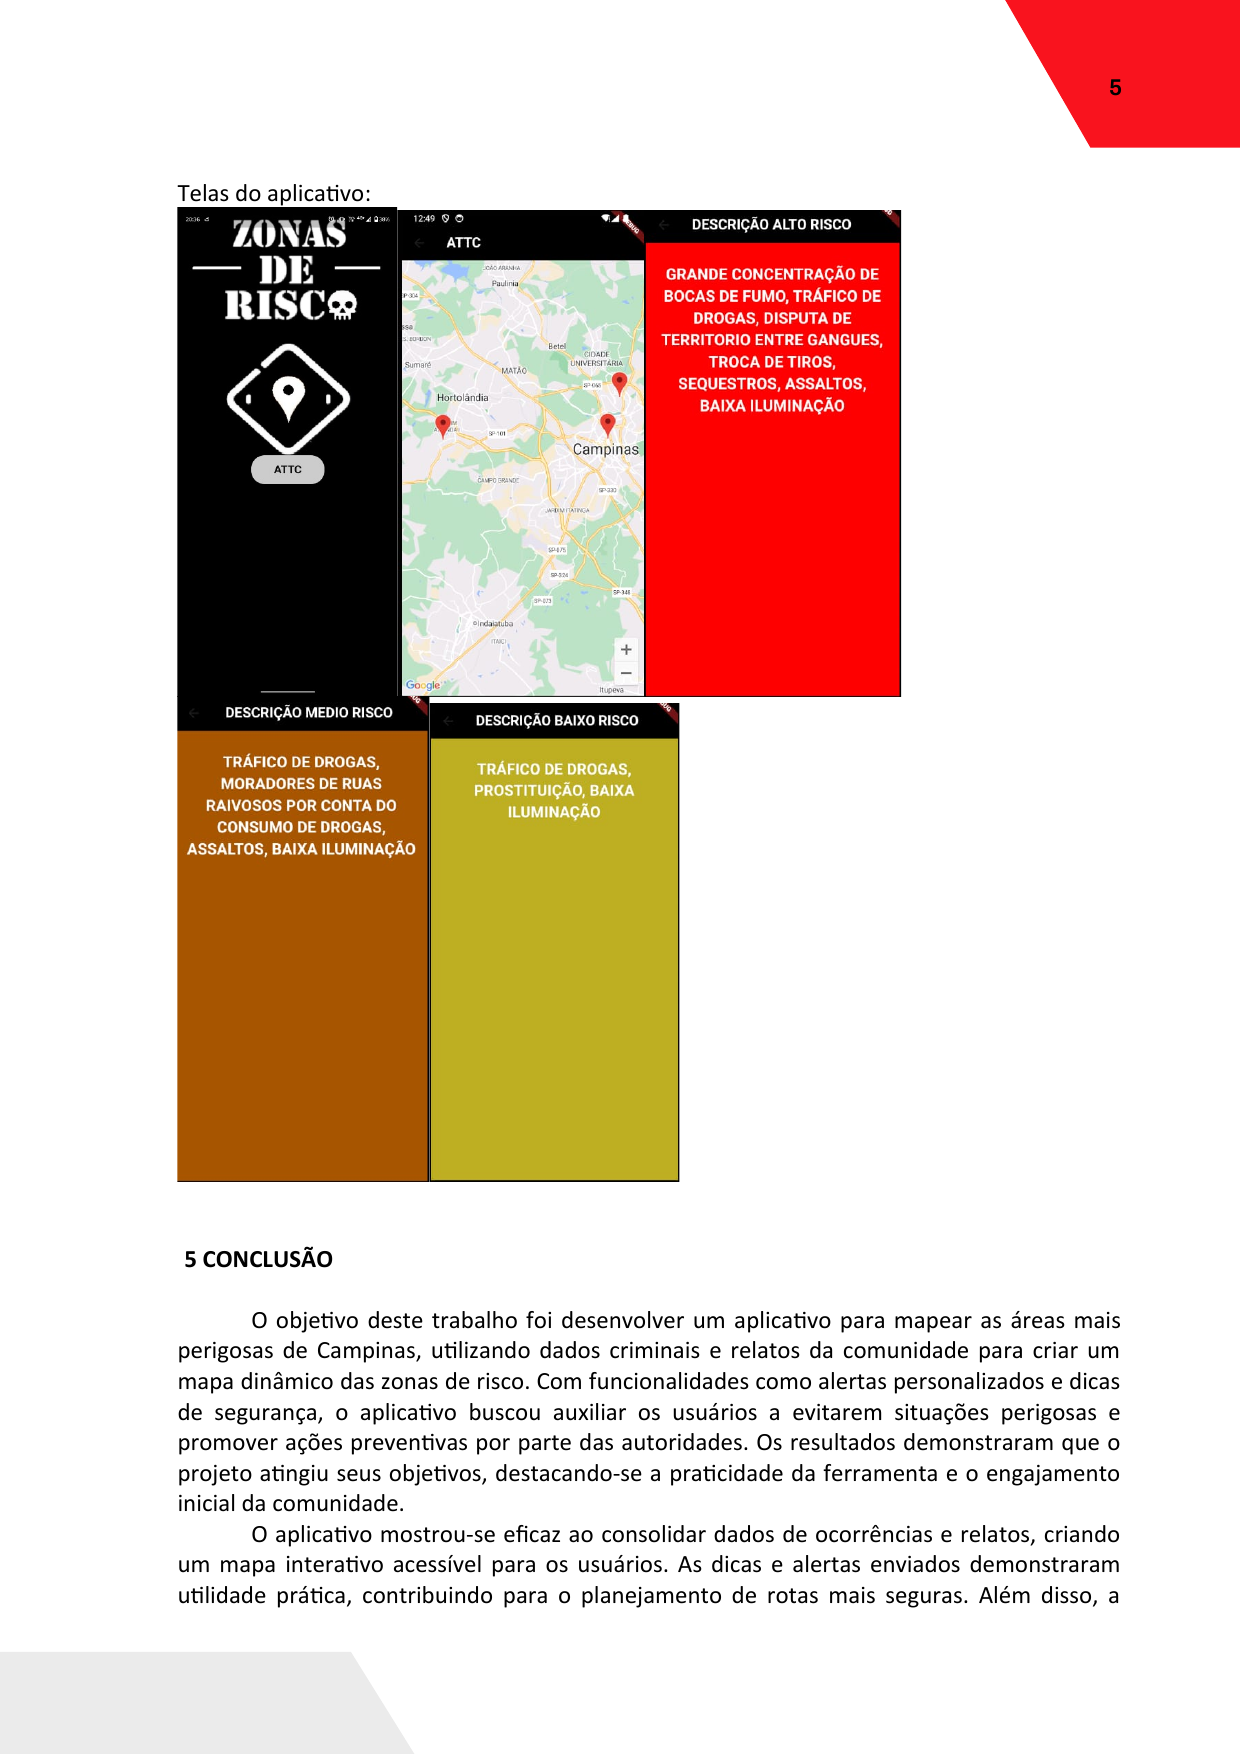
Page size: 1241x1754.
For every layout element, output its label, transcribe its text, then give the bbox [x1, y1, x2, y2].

subtitle Conclusão [184, 1243, 1122, 1274]
text O objetivo deste trabalho foi desenvolver um aplicativo para mapear as áreas mais perigosas de Campinas, utilizando dados criminais e relatos da comunidade para criar um mapa dinâmico das zonas de risco. Com funcionalidades como alertas personalizados e dicas de segurança, o aplicativo buscou auxiliar os usuários a evitarem situações perigosas e promover ações preventivas por parte das autoridades. Os resultados demonstraram que o projeto atingiu seus objetivos, destacando-se a praticidade da ferramenta e o engajamento inicial da comunidade. [177, 1304, 1122, 1518]
text Telas do aplicativo: [177, 177, 1122, 208]
picture [177, 207, 902, 1182]
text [177, 1518, 1122, 1609]
